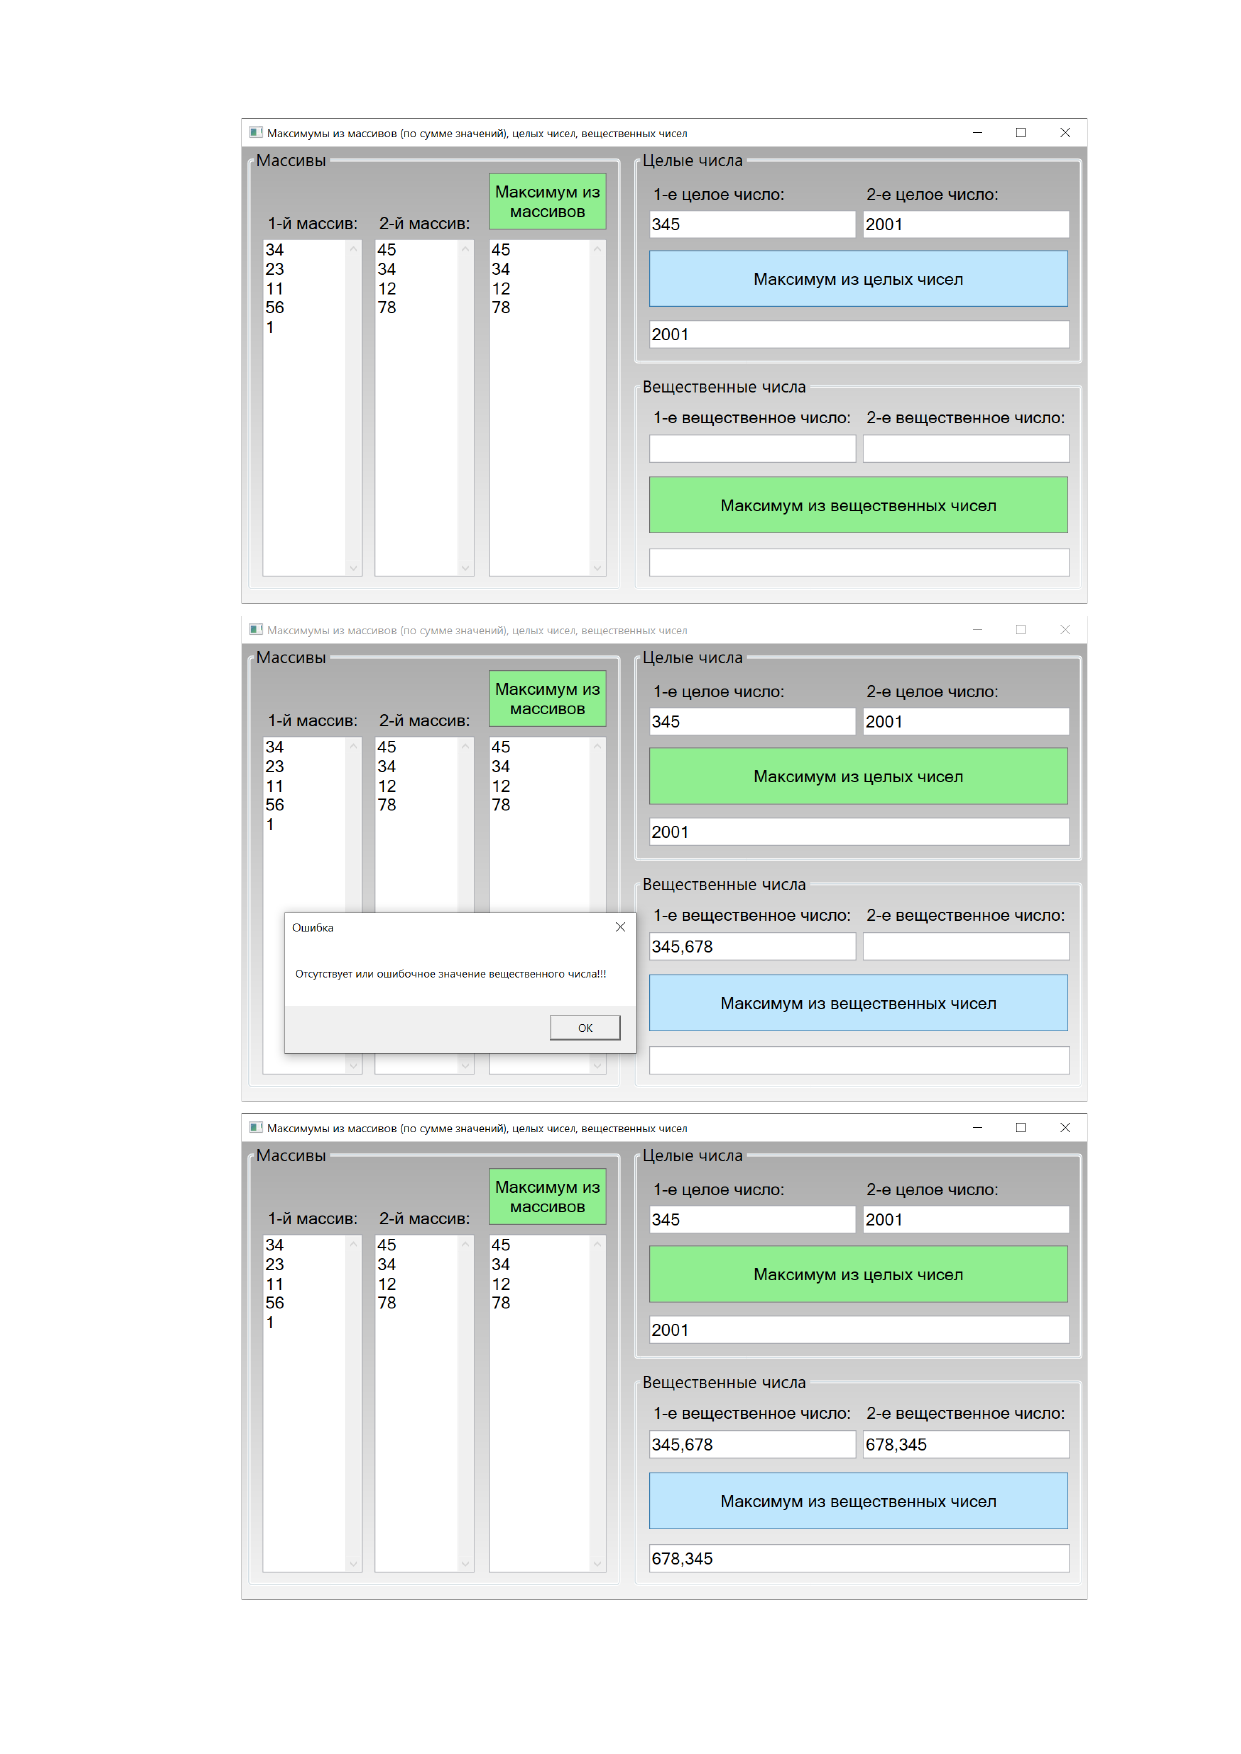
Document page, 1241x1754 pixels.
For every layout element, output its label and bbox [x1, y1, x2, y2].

picture [241, 118, 1088, 604]
picture [241, 616, 1088, 1102]
picture [241, 1113, 1088, 1600]
